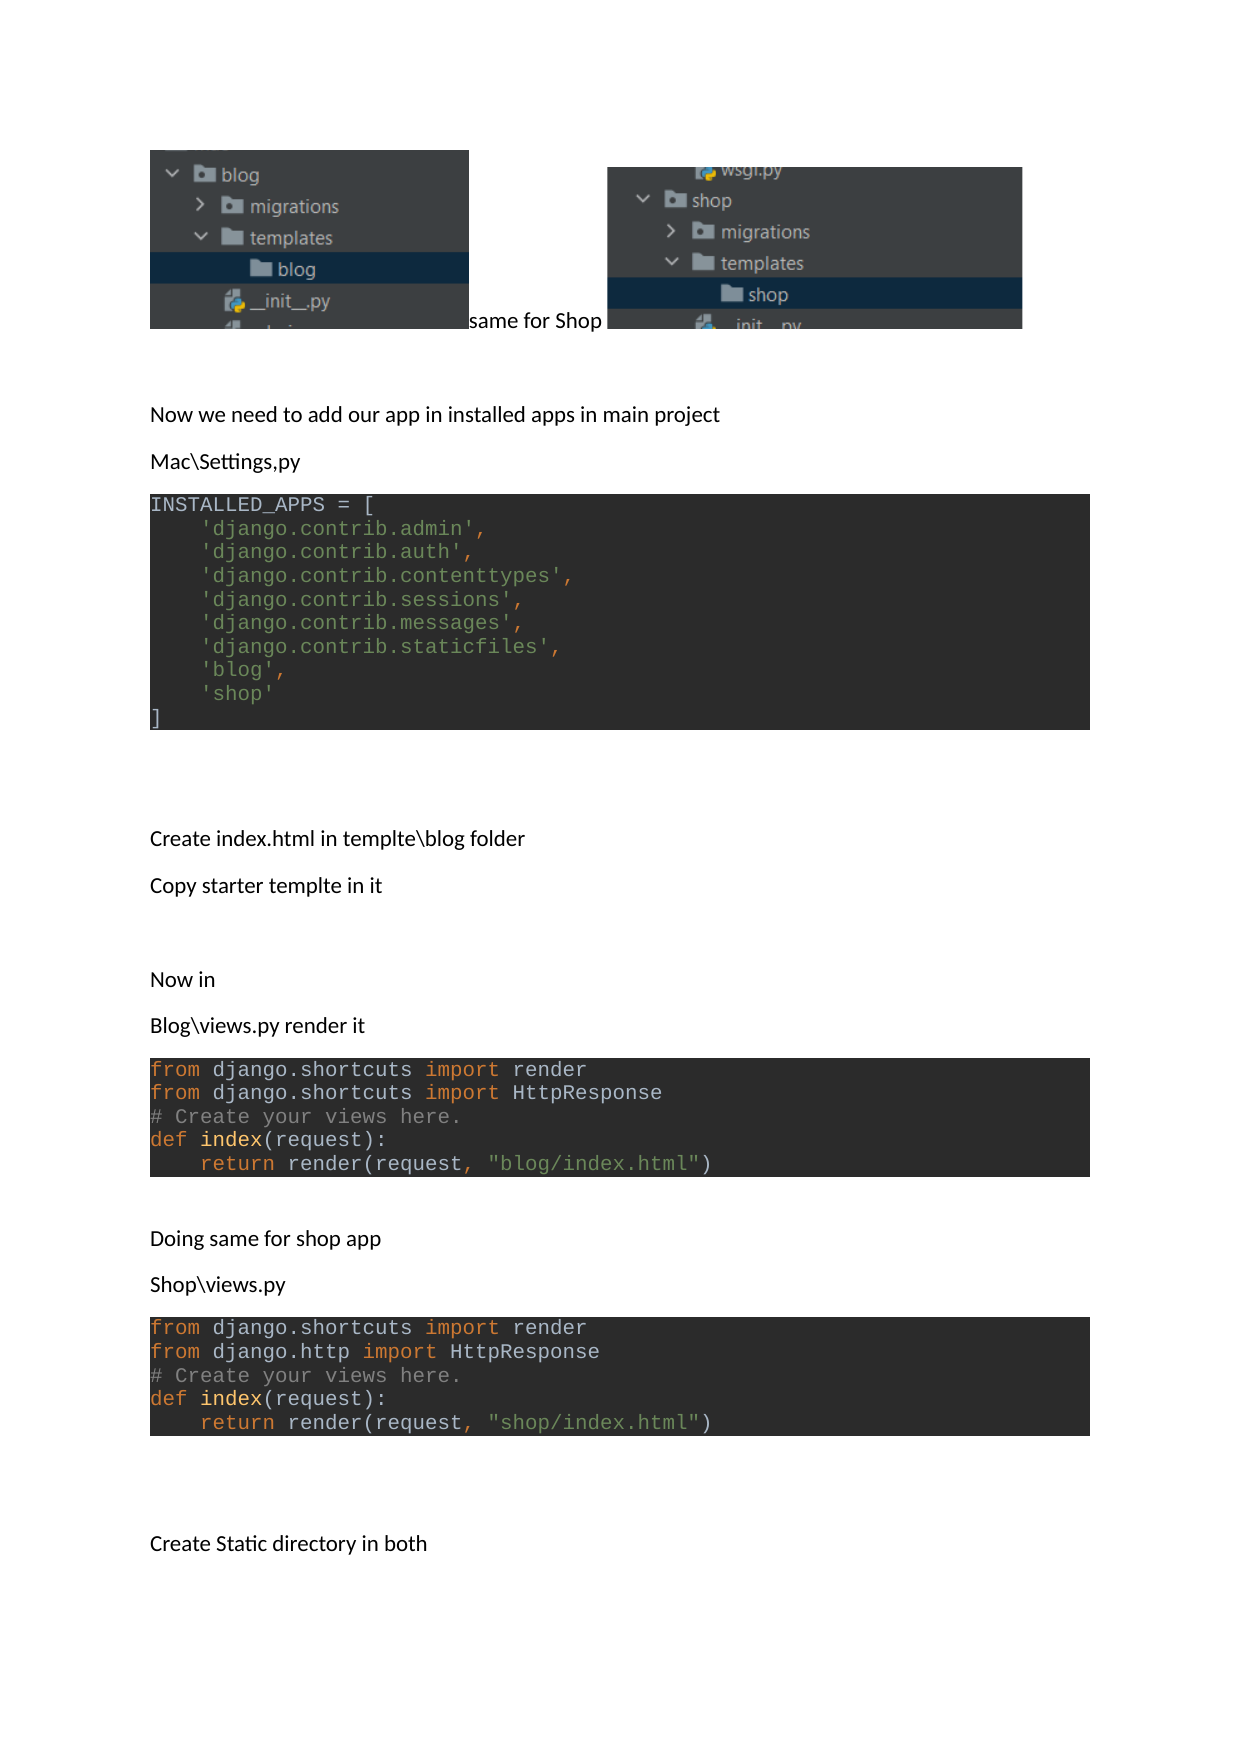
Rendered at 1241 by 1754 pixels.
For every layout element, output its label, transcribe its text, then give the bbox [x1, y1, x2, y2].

text Now we need to add our app in installed apps in main project [150, 400, 1090, 428]
text Now in [150, 965, 1090, 993]
text Copy starter templte in it [150, 871, 1090, 899]
text Create Static directory in both [150, 1529, 1090, 1557]
text Blog\views.py render it [150, 1012, 1090, 1040]
picture [150, 150, 469, 329]
text from django.shortcuts import render from django.shortcuts import HttpResponse # Create your views here. def index(request): return render(request, "blog/index.html") [150, 1058, 1090, 1177]
text INSTALLED_APPS = [ 'django.contrib.admin', 'django.contrib.auth', 'django.contrib.contenttypes', 'django.contrib.sessions', 'django.contrib.messages', 'django.contrib.staticfiles', 'blog', 'shop' ] [150, 494, 1090, 730]
picture [607, 167, 1023, 329]
text from django.shortcuts import render from django.http import HttpResponse # Create your views here. def index(request): return render(request, "shop/index.html") [150, 1317, 1090, 1436]
text Mac\Settings,py [150, 447, 1090, 475]
text Create index.html in templte\blog folder [150, 824, 1090, 852]
text Doing same for shop app [150, 1224, 1090, 1252]
text Shop\views.py [150, 1271, 1090, 1298]
